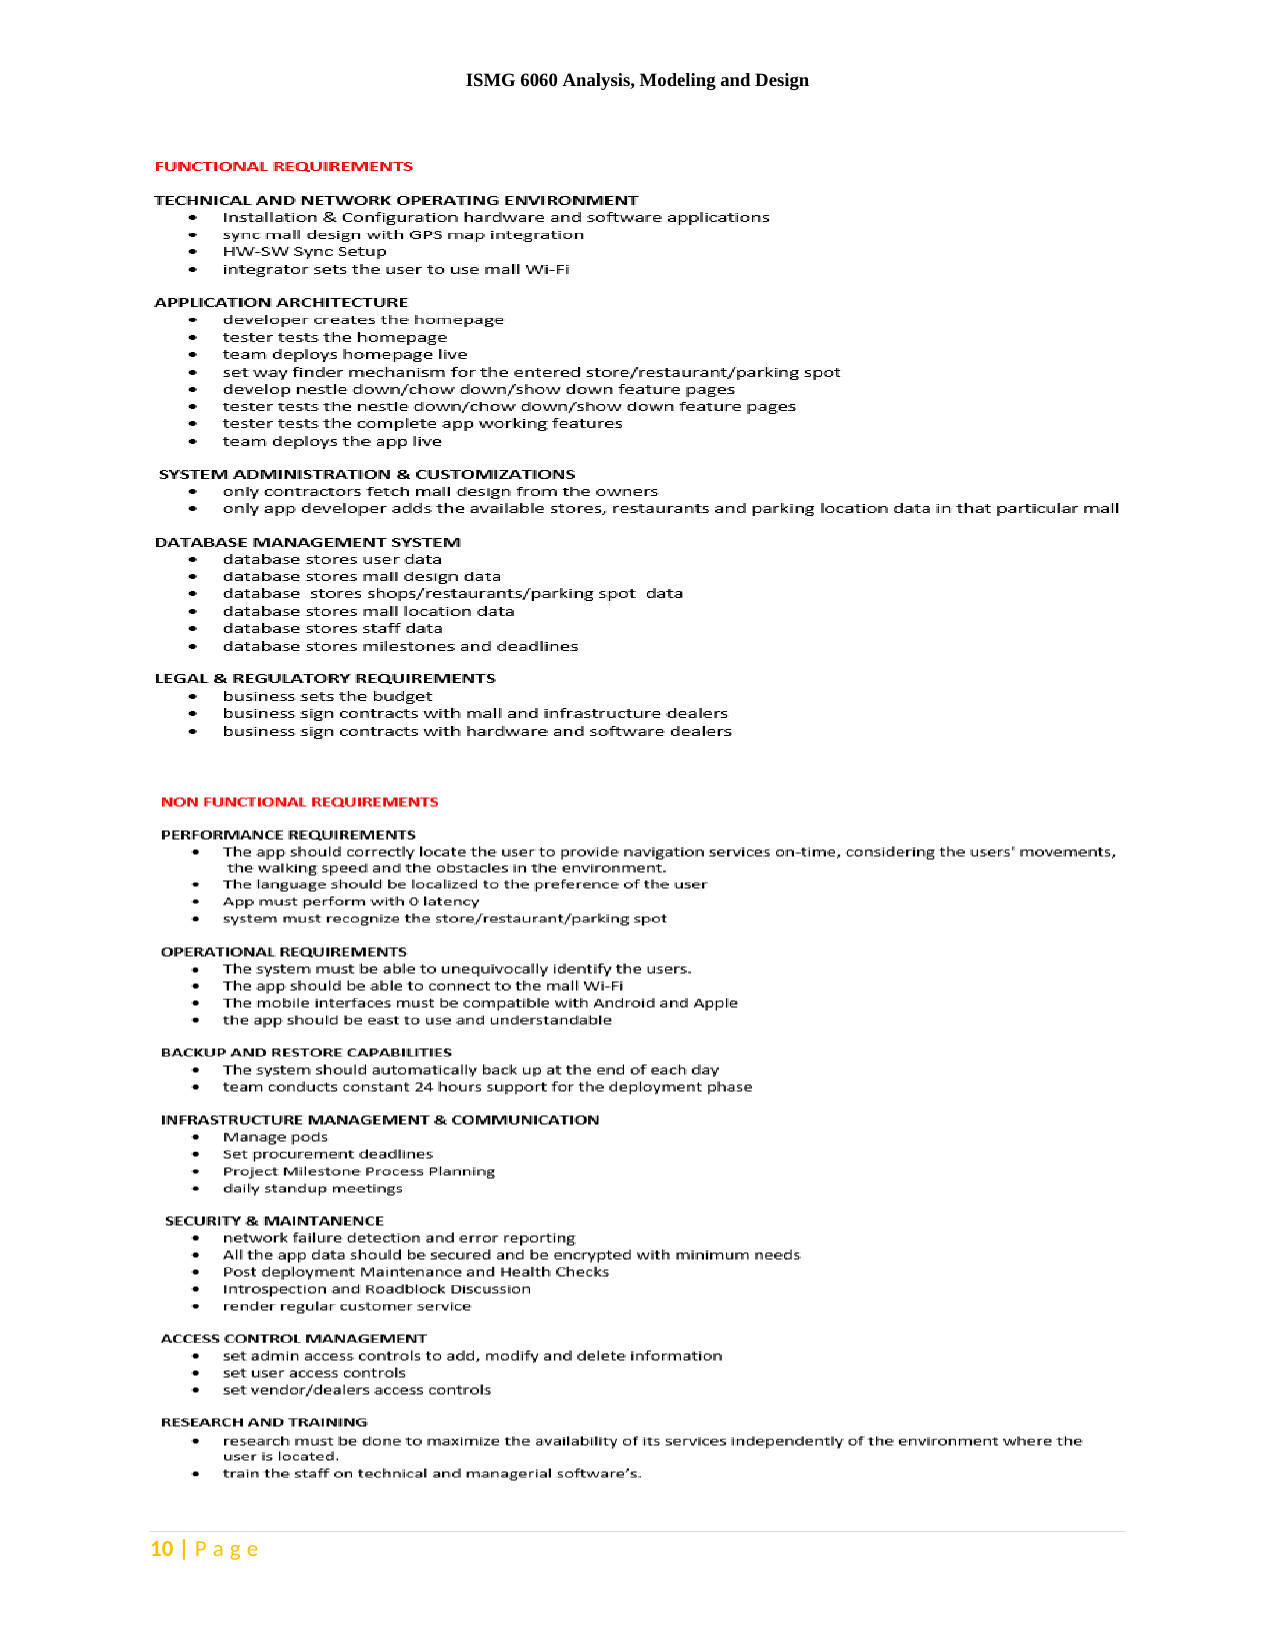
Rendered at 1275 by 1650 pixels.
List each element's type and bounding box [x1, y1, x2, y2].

picture [150, 788, 1122, 1496]
picture [150, 150, 1126, 744]
